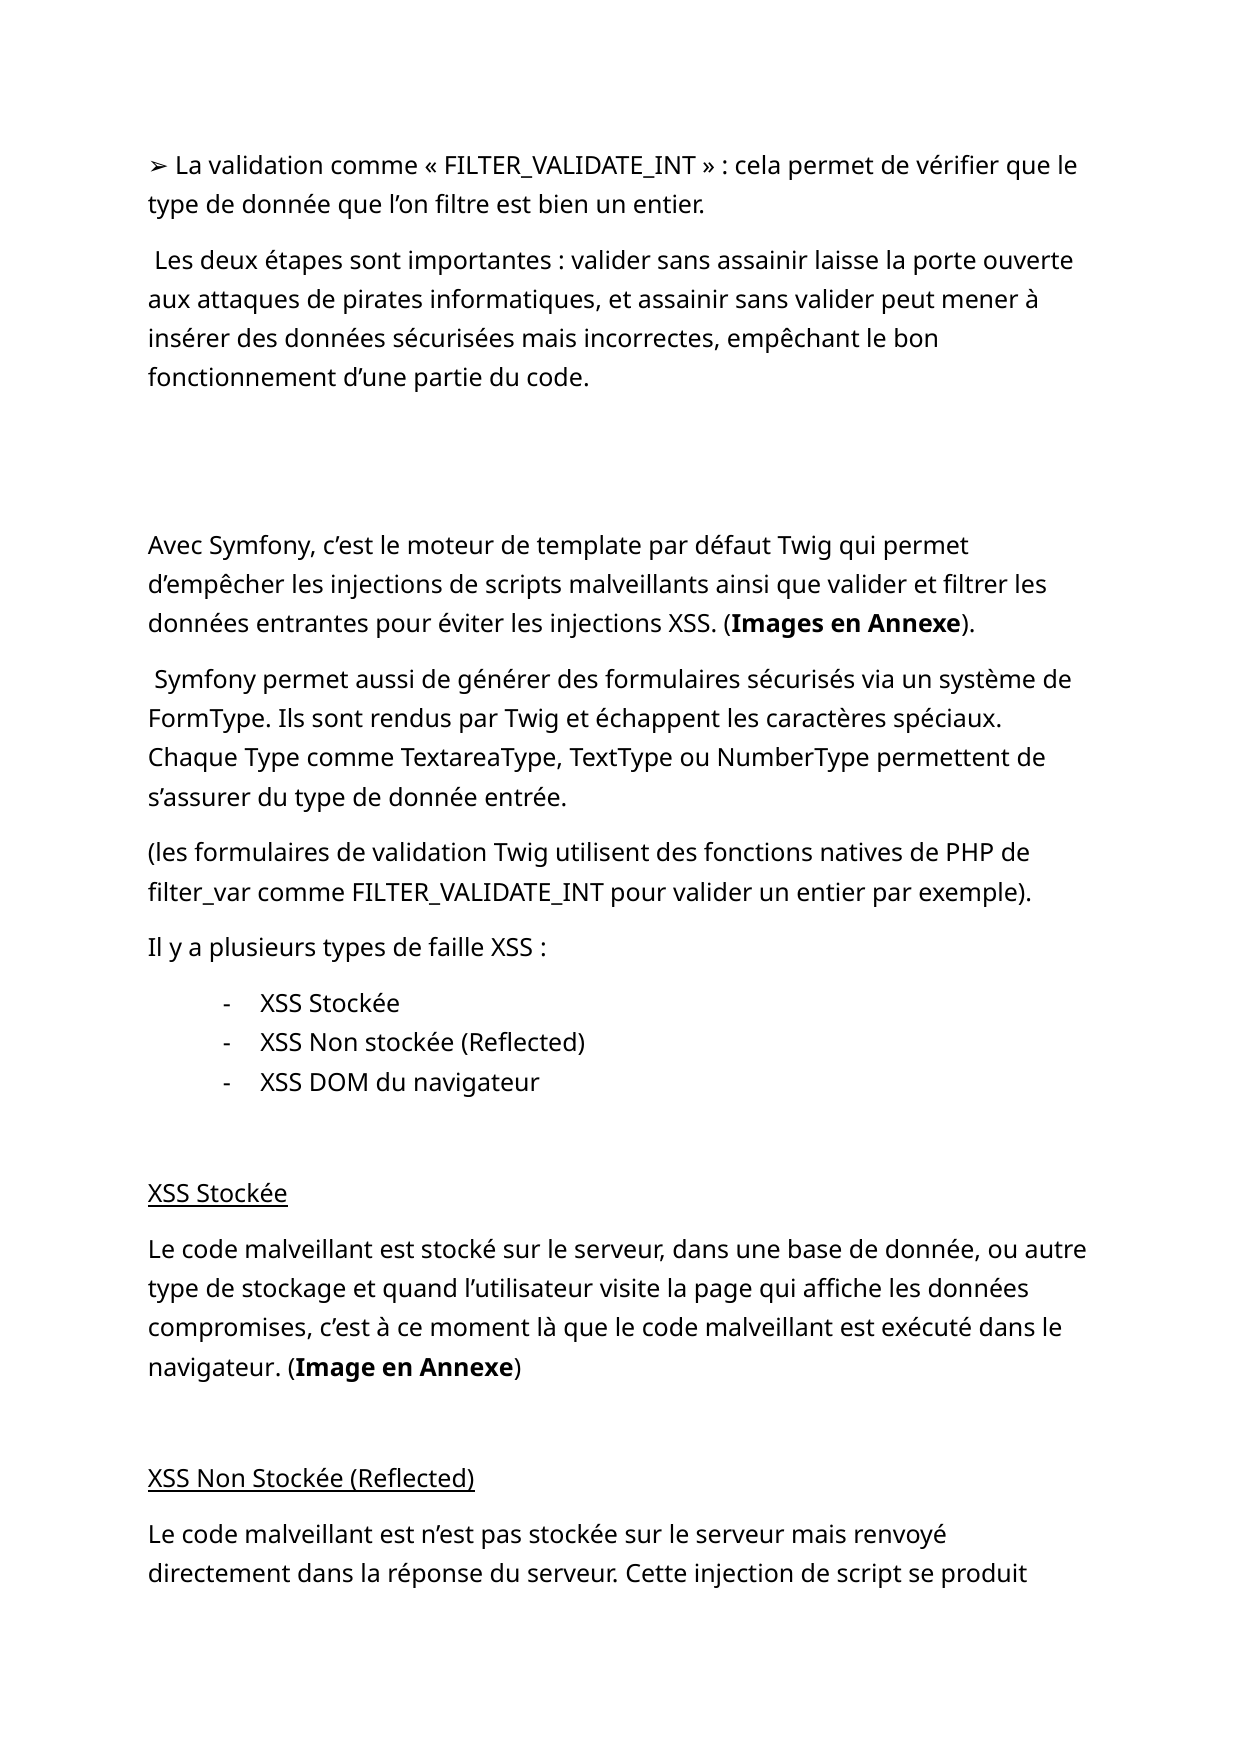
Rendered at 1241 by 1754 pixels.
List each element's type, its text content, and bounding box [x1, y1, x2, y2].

list XSS Stockée [223, 986, 1093, 1020]
text Le code malveillant est stocké sur le serveur, dans une base de donnée, ou autre type de stockage et quand l’utilisateur visite la page qui affiche les données compromises, c’est à ce moment là que le code malveillant est exécuté dans le navigateur. (Image en Annexe) [148, 1232, 1093, 1383]
text Avec Symfony, c’est le moteur de template par défaut Twig qui permet d’empêcher les injections de scripts malveillants ainsi que valider et filtrer les données entrantes pour éviter les injections XSS. (Images en Annexe). [148, 528, 1093, 640]
list XSS DOM du navigateur [223, 1064, 1093, 1098]
list XSS Non stockée (Reflected) [223, 1025, 1093, 1059]
text Il y a plusieurs types de faille XSS : [148, 930, 1093, 964]
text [148, 1517, 1093, 1590]
text Les deux étapes sont importantes : valider sans assainir laisse la porte ouverte aux attaques de pirates informatiques, et assainir sans valider peut mener à insérer des données sécurisées mais incorrectes, empêchant le bon fonctionnement d’une partie du code. [148, 243, 1093, 394]
text (les formulaires de validation Twig utilisent des fonctions natives de PHP de filter_var comme FILTER_VALIDATE_INT pour valider un entier par exemple). [148, 835, 1093, 908]
text XSS Non Stockée (Reflected) [148, 1461, 1093, 1495]
text Symfony permet aussi de générer des formulaires sécurisés via un système de FormType. Ils sont rendus par Twig et échappent les caractères spéciaux. Chaque Type comme TextareaType, TextType ou NumberType permettent de s’assurer du type de donnée entrée. [148, 662, 1093, 813]
text XSS Stockée [148, 1176, 1093, 1210]
text ➢ La validation comme « FILTER_VALIDATE_INT » : cela permet de vérifier que le type de donnée que l’on filtre est bien un entier. [148, 148, 1093, 221]
